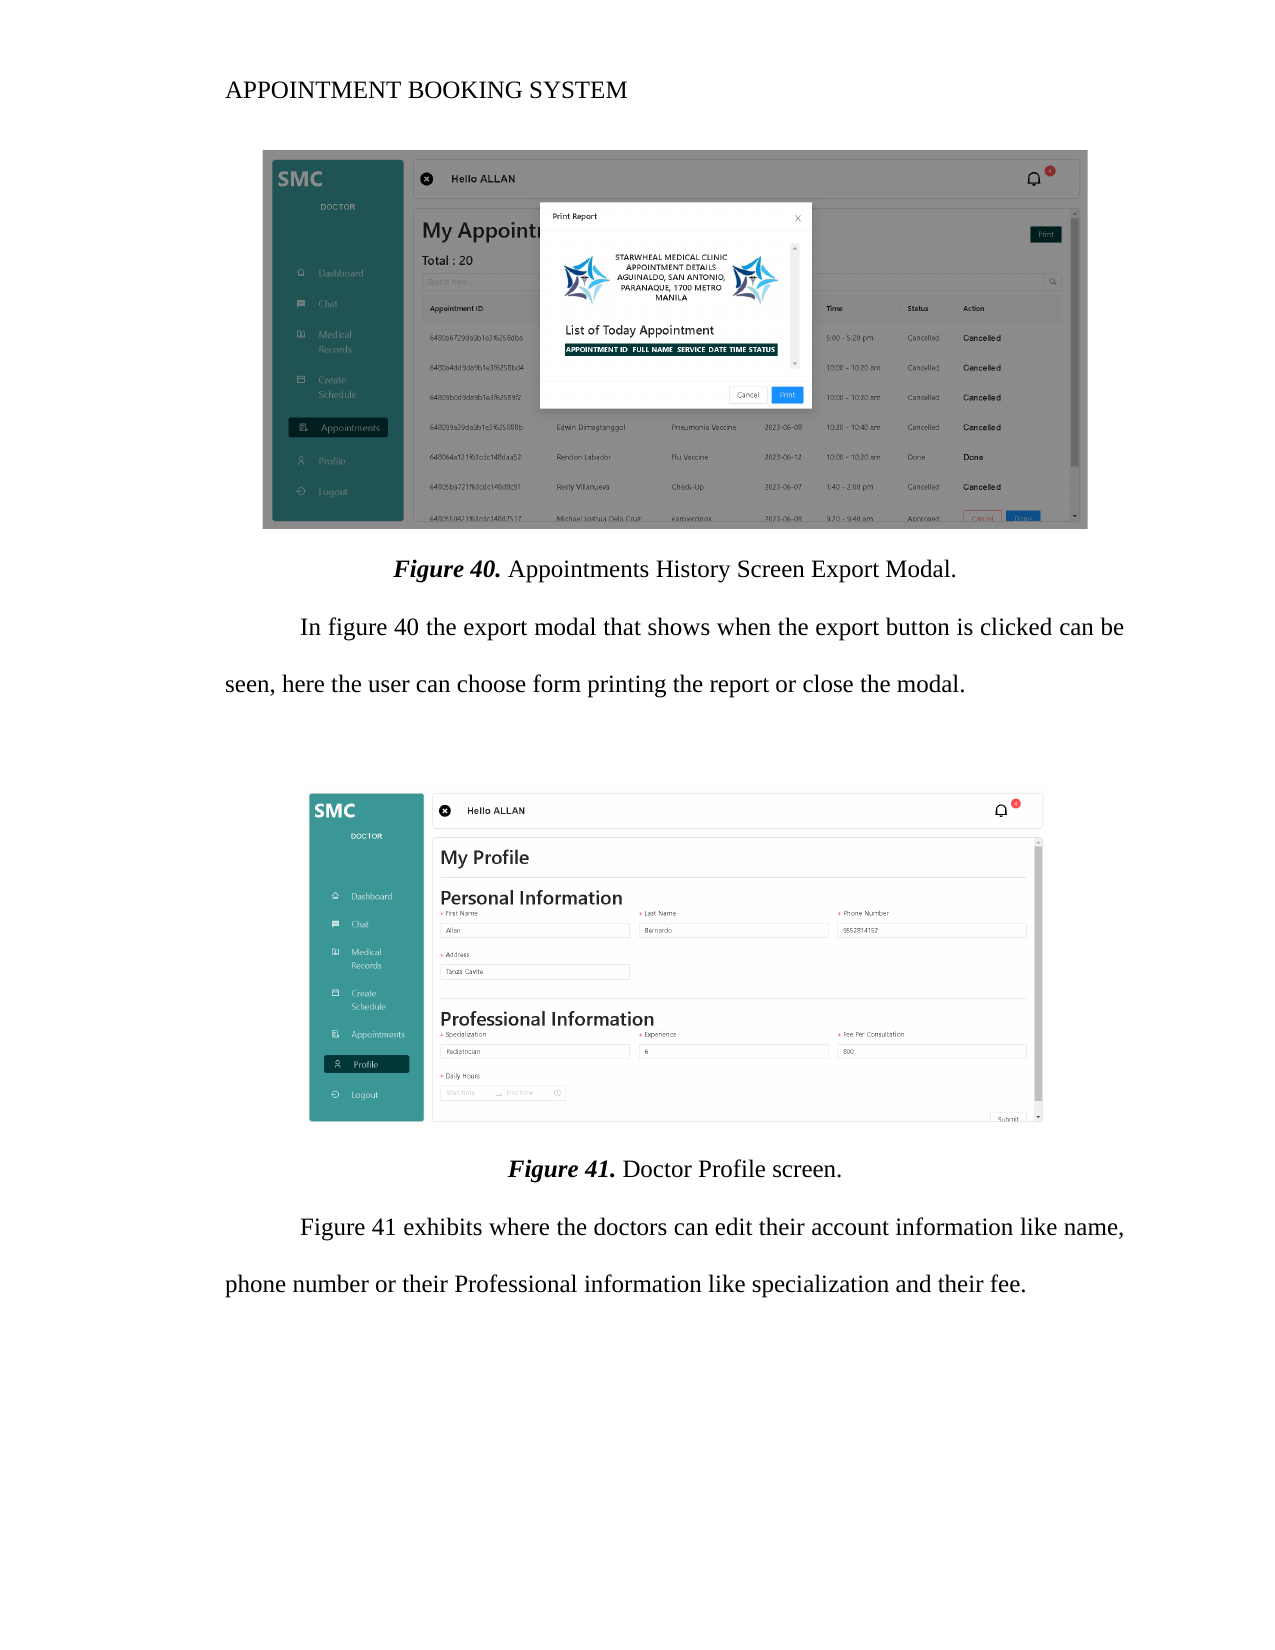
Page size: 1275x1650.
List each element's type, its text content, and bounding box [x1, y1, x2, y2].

text In figure 40 the export modal that shows when the export button is clicked can be seen, here the user can choose form printing the report or close the modal. [225, 612, 1125, 698]
text Figure 40. Appointments History Screen Export Modal. [225, 554, 1125, 583]
picture [300, 784, 1050, 1129]
text Figure 41 exhibits where the doctors can edit their account information like name, phone number or their Professional information like specialization and their fee. [225, 1212, 1125, 1298]
picture [262, 150, 1088, 529]
text Figure 41. Doctor Profile screen. [225, 1154, 1125, 1183]
